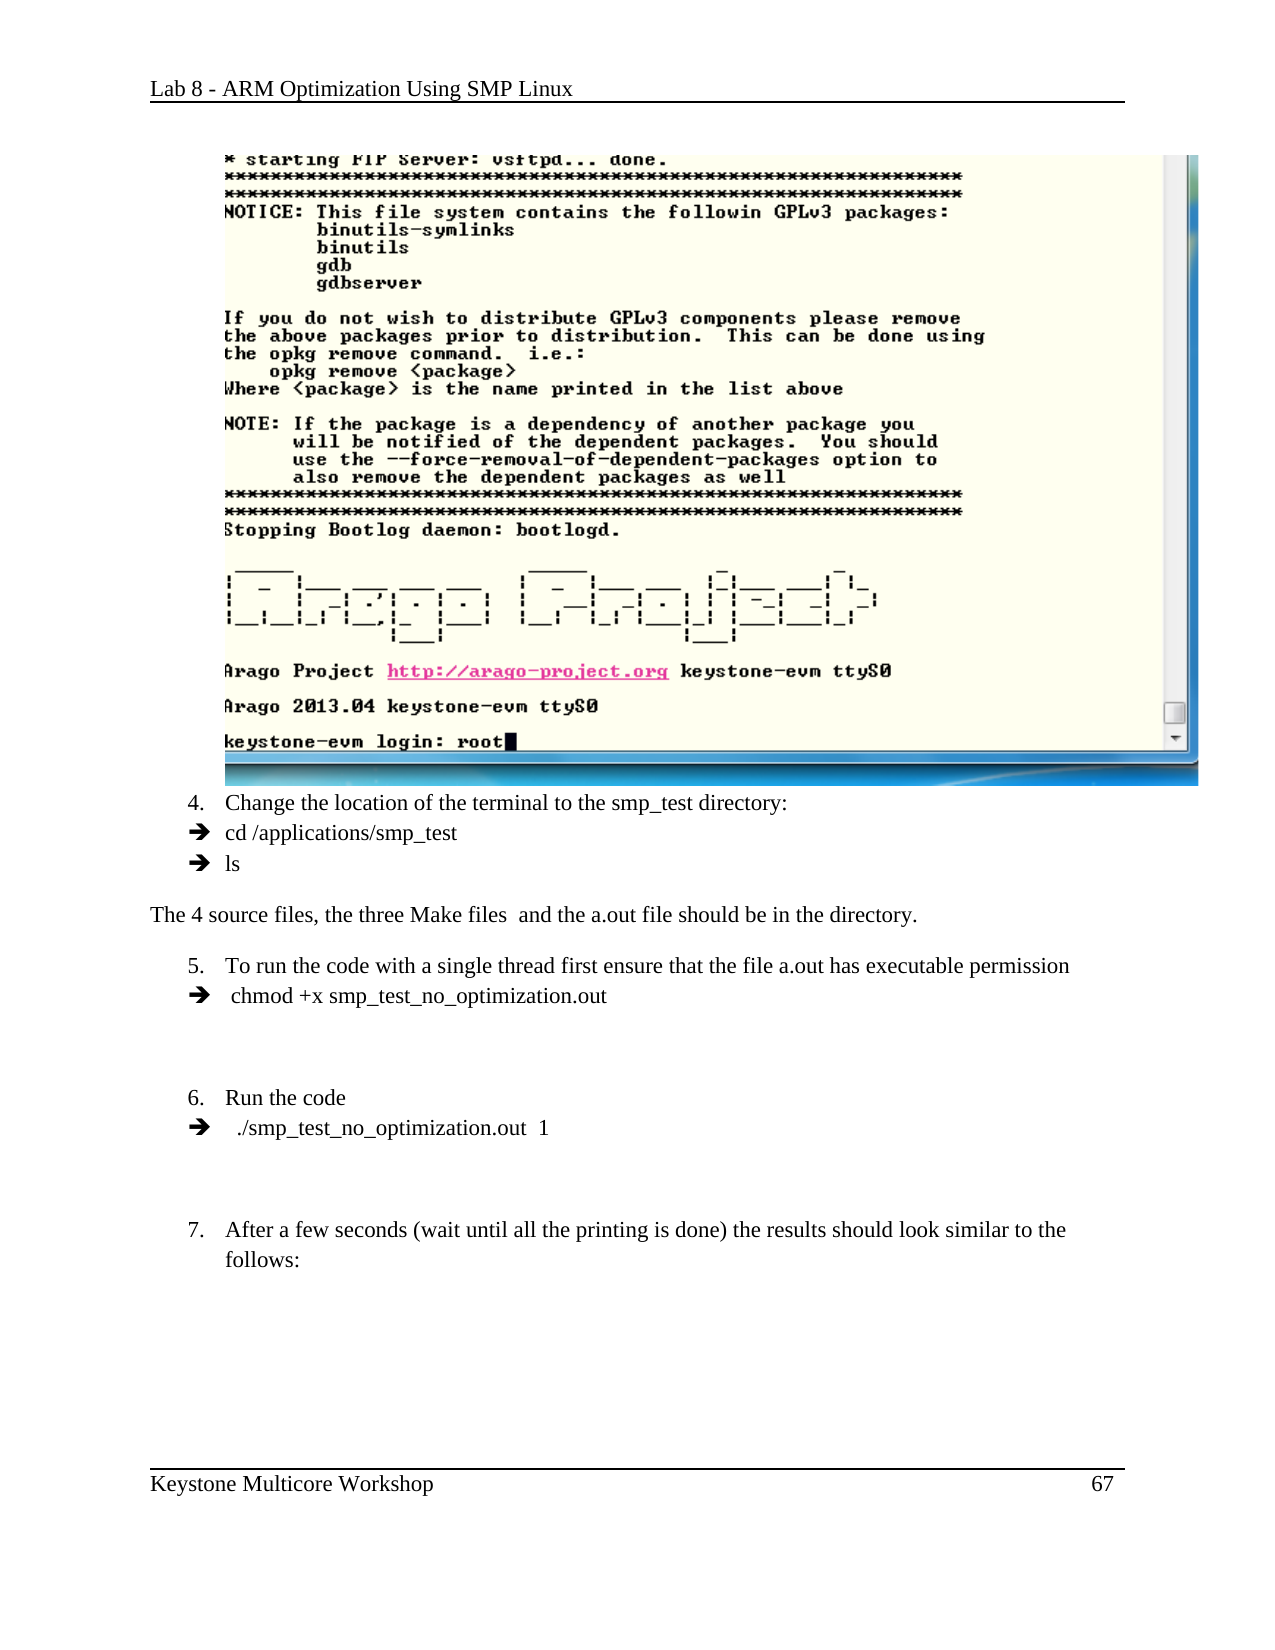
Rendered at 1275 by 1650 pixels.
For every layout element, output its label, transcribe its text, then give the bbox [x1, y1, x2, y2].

list ./smp_test_no_optimization.out 1 [187, 1114, 1125, 1141]
list ls [187, 849, 1125, 876]
list Run the code [187, 1084, 1125, 1110]
list Change the location of the terminal to the smp_test directory: [187, 789, 1125, 816]
list cd /applications/smp_test [187, 819, 1125, 846]
text The 4 source files, the three Make files and the a.out file should be in the directory. [150, 901, 1125, 927]
list chmod +x smp_test_no_optimization.out [187, 982, 1125, 1008]
picture [225, 155, 1199, 786]
list To run the code with a single thread first ensure that the file a.out has executable permission [187, 952, 1125, 978]
list After a few seconds (wait until all the printing is done) the results should look similar to the follows: [187, 1216, 1125, 1273]
